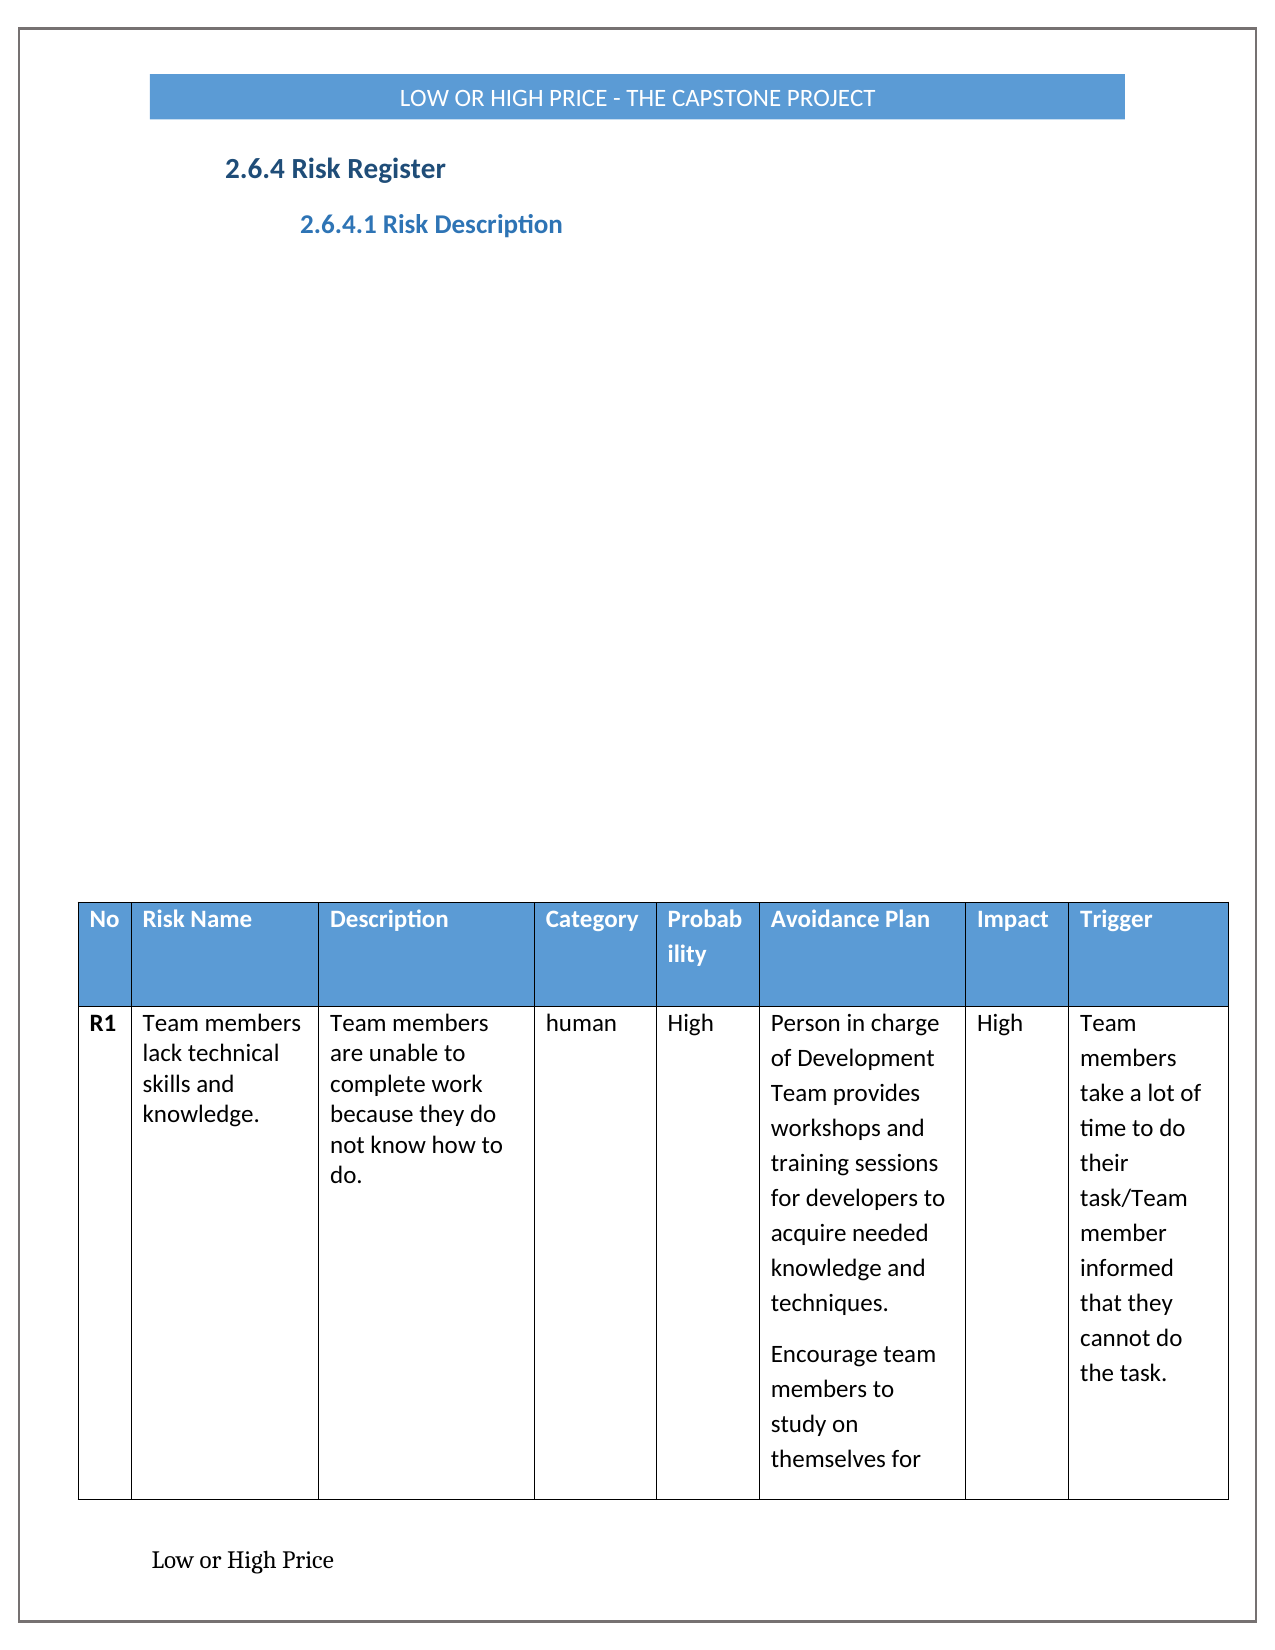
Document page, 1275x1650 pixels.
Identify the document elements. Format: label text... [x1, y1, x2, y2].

table_header Category [535, 903, 656, 1006]
subtitle 2.6.4.1 Risk Description [225, 208, 1125, 241]
table_header Probability [657, 903, 759, 1006]
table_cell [760, 1007, 965, 1499]
table_header Description [319, 903, 534, 1006]
table_cell High [657, 1007, 759, 1499]
table_header Avoidance Plan [760, 903, 965, 1006]
table_header Trigger [1069, 903, 1228, 1006]
table_cell R1 [79, 1007, 131, 1499]
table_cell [1069, 1007, 1228, 1499]
table_cell High [966, 1007, 1068, 1499]
subtitle 2.6.4 Risk Register [150, 150, 1125, 186]
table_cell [319, 1007, 534, 1499]
table_header Risk Name [132, 903, 318, 1006]
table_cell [132, 1007, 318, 1499]
table_header No [79, 903, 131, 1006]
table_header Impact [966, 903, 1068, 1006]
table_cell human [535, 1007, 656, 1499]
